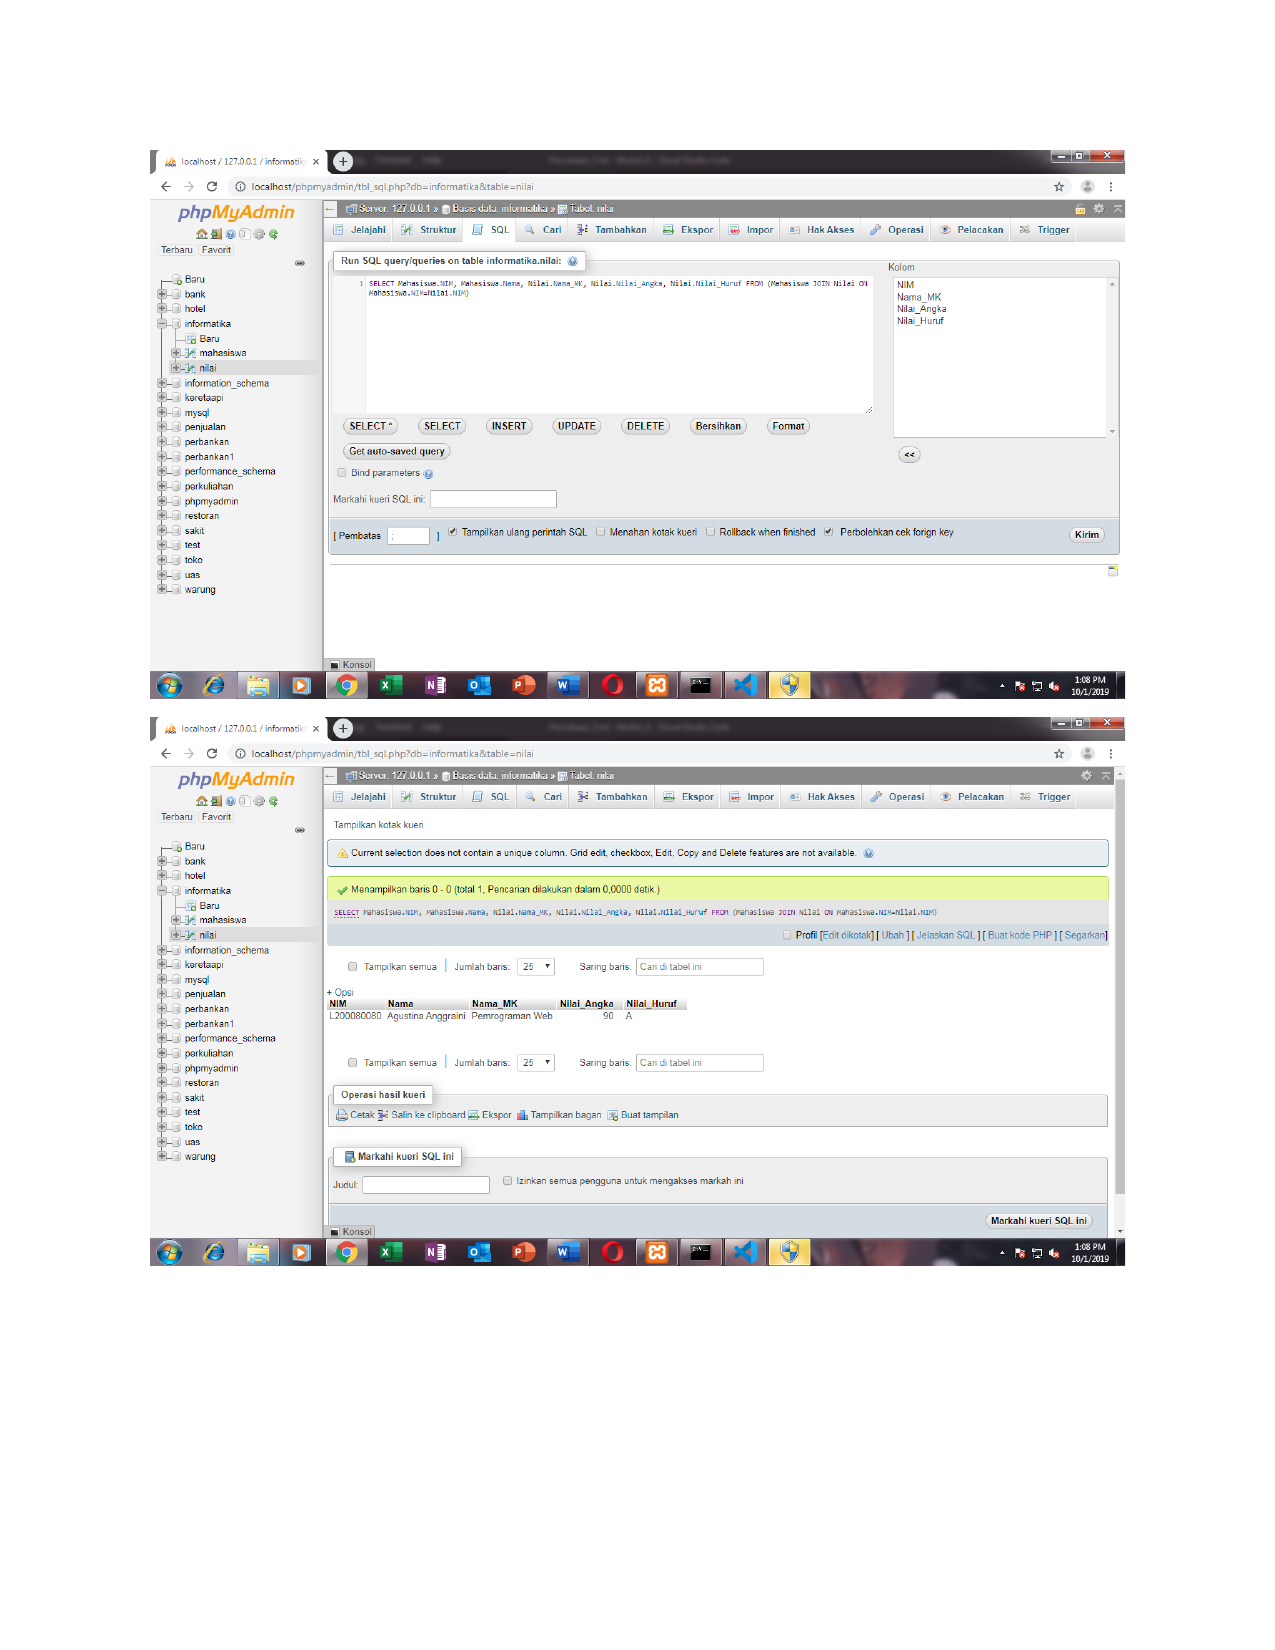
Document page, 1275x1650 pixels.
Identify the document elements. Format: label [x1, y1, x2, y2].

picture [150, 150, 1125, 699]
picture [150, 717, 1125, 1266]
